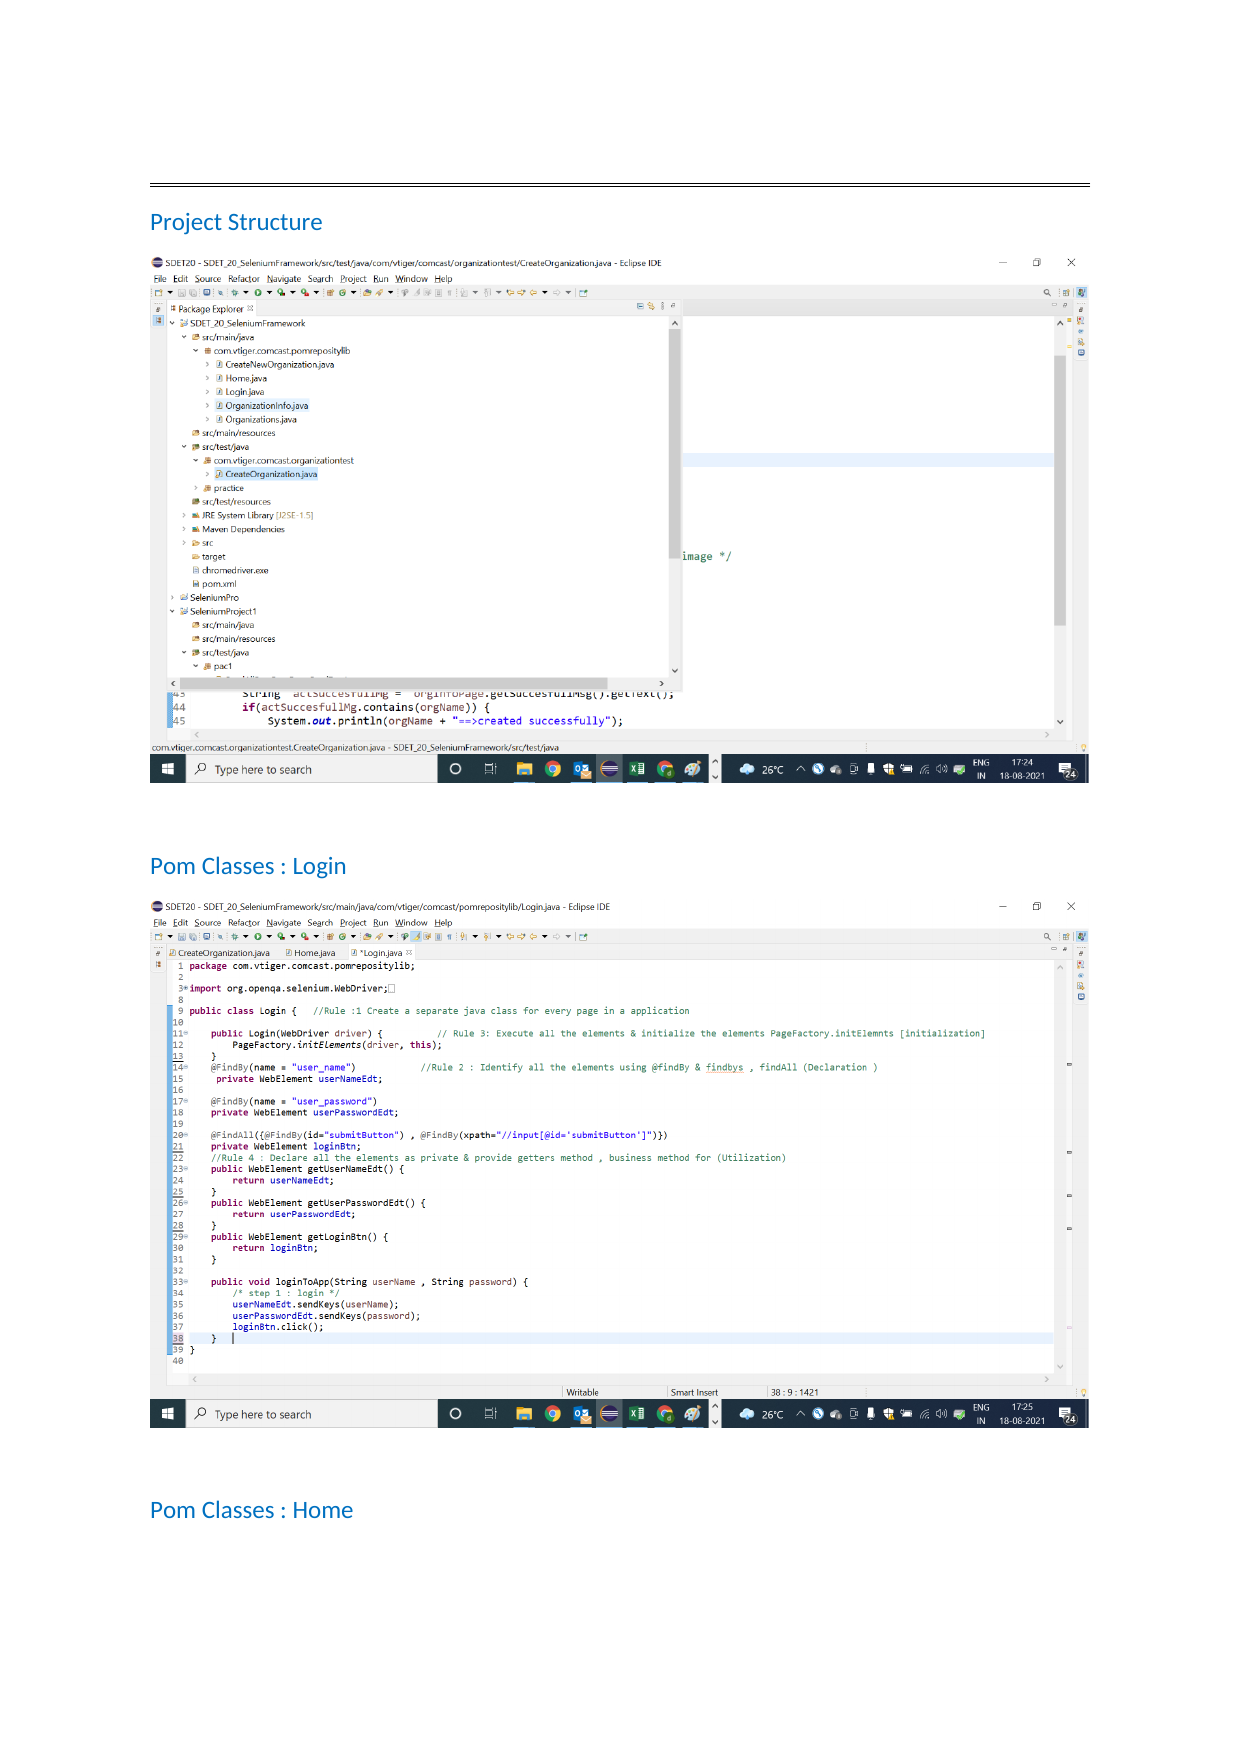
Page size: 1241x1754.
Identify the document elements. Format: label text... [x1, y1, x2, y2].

picture [150, 254, 1089, 783]
text Pom Classes : Login [150, 850, 1090, 881]
picture [150, 899, 1089, 1428]
text Pom Classes : Home [150, 1494, 1090, 1525]
text Project Structure [150, 206, 1090, 236]
